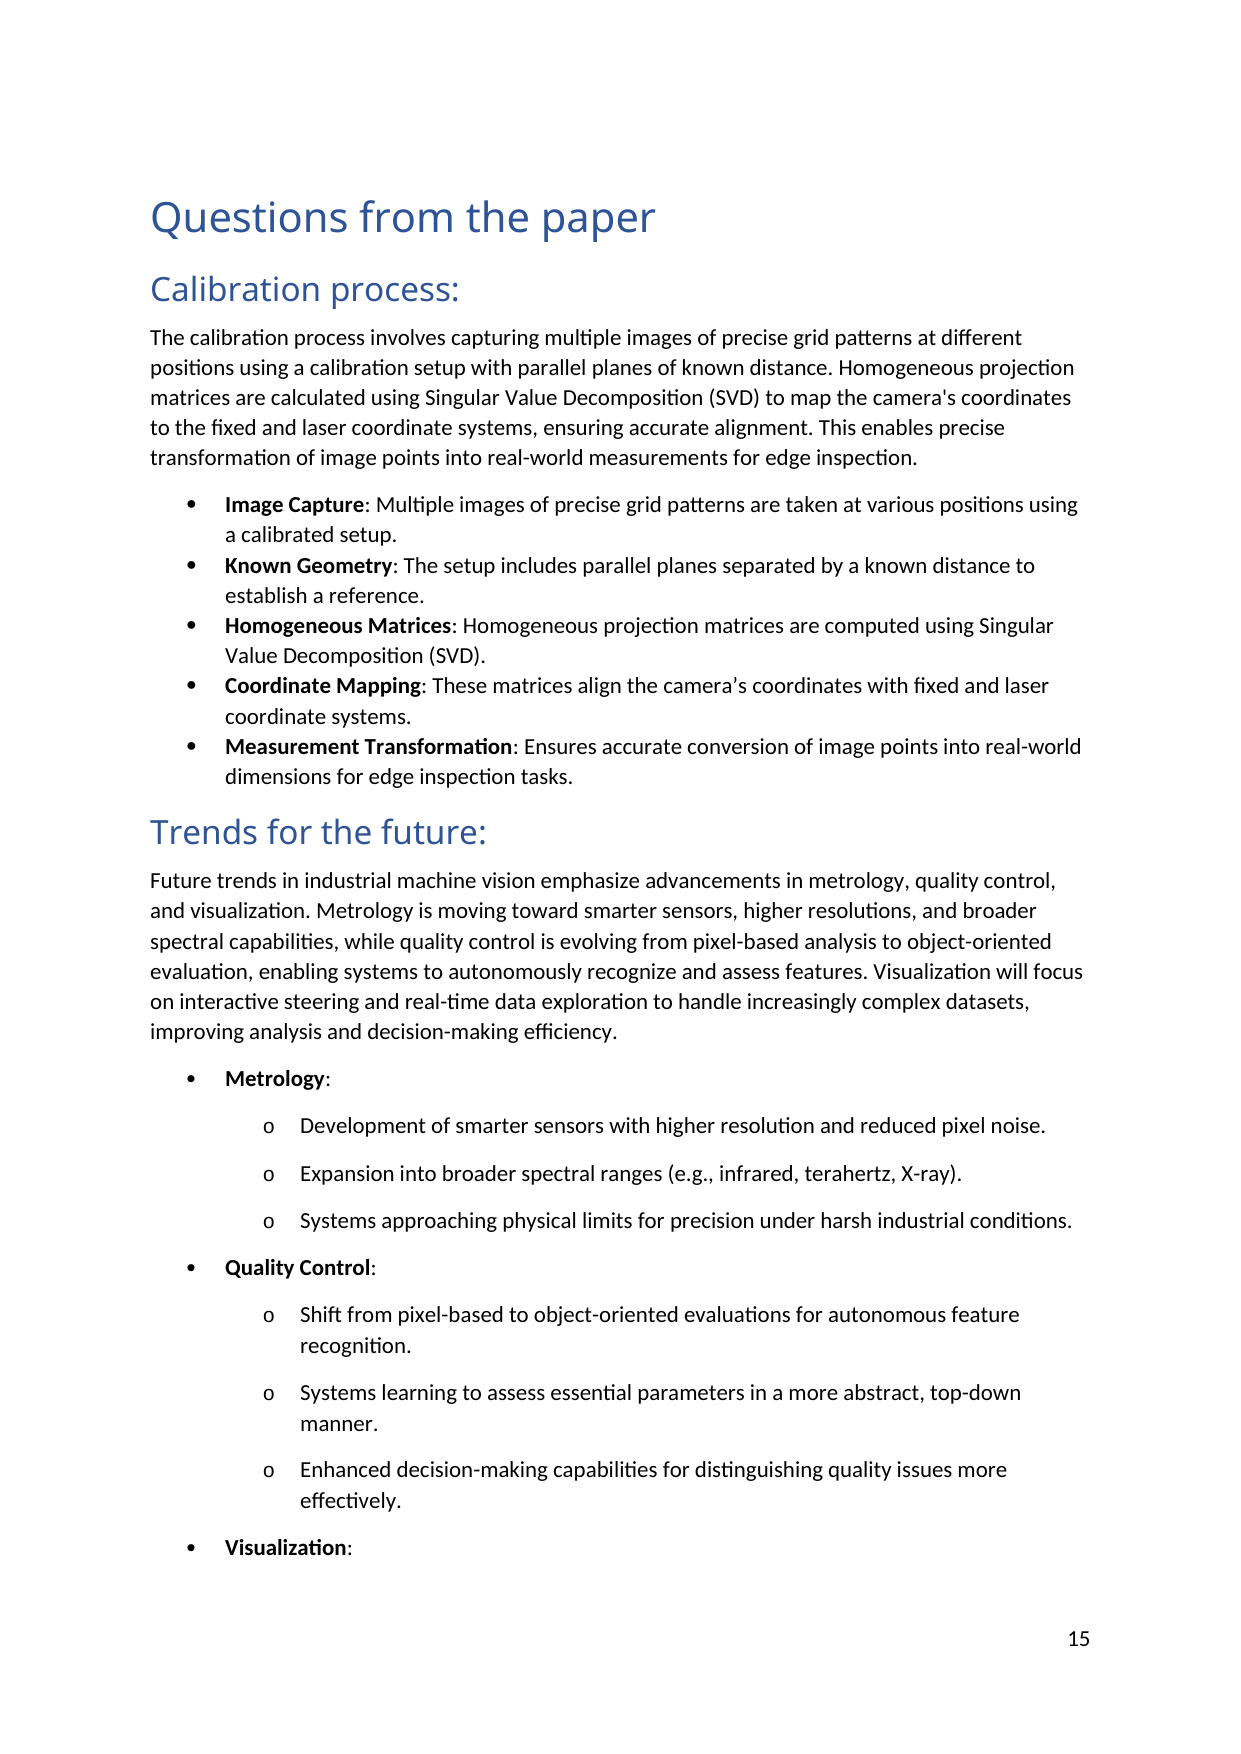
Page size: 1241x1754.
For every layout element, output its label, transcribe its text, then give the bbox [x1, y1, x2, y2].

list Enhanced decision-making capabilities for distinguishing quality issues more effectively. [262, 1456, 1090, 1514]
list Expansion into broader spectral ranges (e.g., infrared, terahertz, X-ray). [262, 1159, 1090, 1187]
text Future trends in industrial machine vision emphasize advancements in metrology, quality control, and visualization. Metrology is moving toward smarter sensors, higher resolutions, and broader spectral capabilities, while quality control is evolving from pixel-based analysis to object-oriented evaluation, enabling systems to autonomously recognize and assess features. Visualization will focus on interactive steering and real-time data exploration to handle increasingly complex datasets, improving analysis and decision-making efficiency. [150, 866, 1090, 1046]
list Known Geometry: The setup includes parallel planes separated by a known distance to establish a reference. [187, 551, 1090, 609]
list Visualization: [187, 1533, 1090, 1561]
list Development of smarter sensors with higher resolution and reduced pixel noise. [262, 1111, 1090, 1140]
list Image Capture: Multiple images of precise grid patterns are taken at various positions using a calibrated setup. [187, 490, 1090, 549]
list Metrology: [187, 1064, 1090, 1092]
list Coordinate Mapping: These matrices align the camera’s coordinates with fixed and laser coordinate systems. [187, 672, 1090, 730]
list Shift from pixel-based to object-oriented evaluations for autonomous feature recognition. [262, 1300, 1090, 1359]
list Systems learning to assess essential parameters in a more abstract, top-down manner. [262, 1378, 1090, 1437]
list Systems approaching physical limits for precision under harsh industrial conditions. [262, 1206, 1090, 1234]
text The calibration process involves capturing multiple images of precise grid patterns at different positions using a calibration setup with parallel planes of known distance. Homogeneous projection matrices are calculated using Singular Value Decomposition (SVD) to map the camera's coordinates to the fixed and laser coordinate systems, ensuring accurate alignment. This enables precise transformation of image points into real-world measurements for edge inspection. [150, 323, 1090, 472]
list Quality Control: [187, 1253, 1090, 1281]
list Homogeneous Matrices: Homogeneous projection matrices are computed using Singular Value Decomposition (SVD). [187, 611, 1090, 669]
list Measurement Transformation: Ensures accurate conversion of image points into real-world dimensions for edge inspection tasks. [187, 732, 1090, 790]
subtitle Questions from the paper [150, 187, 1090, 244]
subtitle Calibration process: [150, 265, 1090, 311]
subtitle Trends for the future: [150, 809, 1090, 854]
